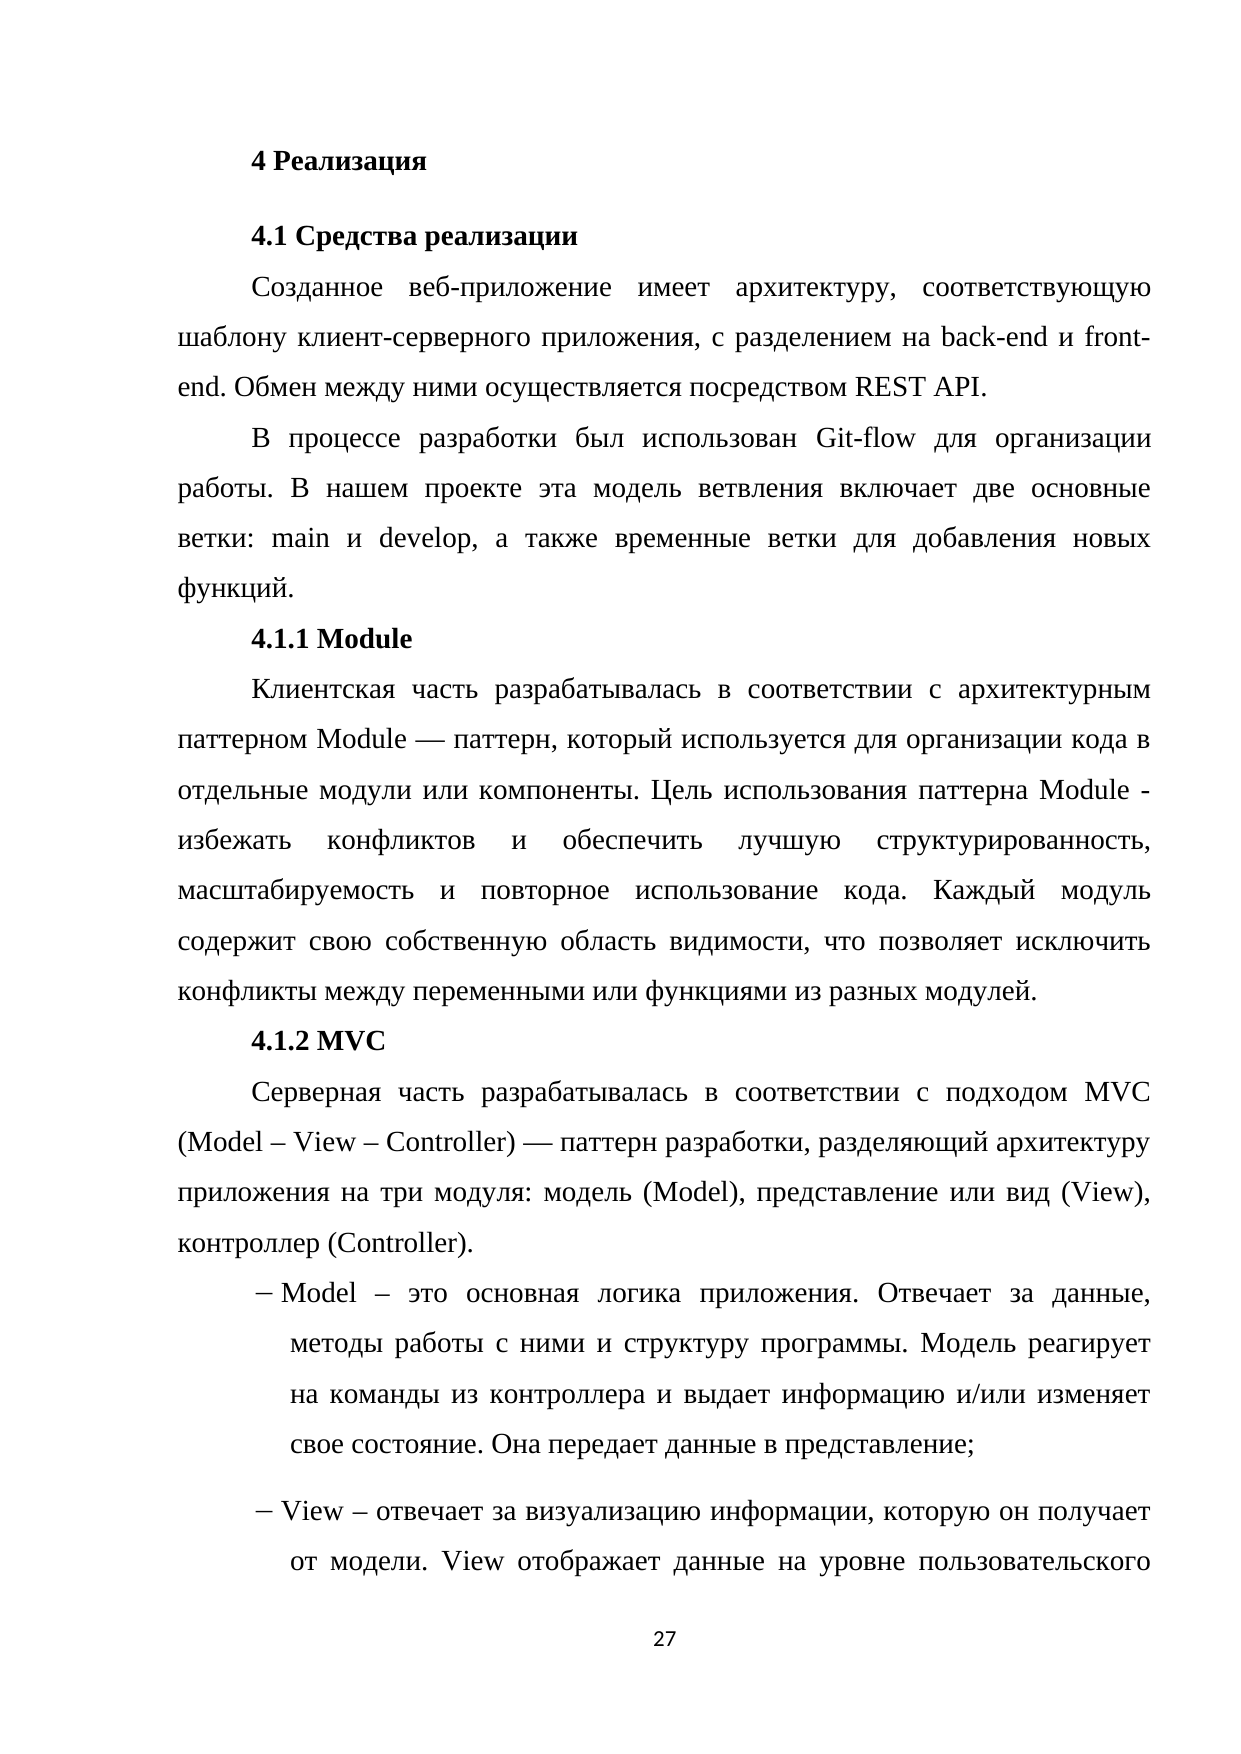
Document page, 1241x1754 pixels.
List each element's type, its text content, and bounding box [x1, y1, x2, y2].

text Созданное веб-приложение имеет архитектуру, соответствующую шаблону клиент-серверного приложения, с разделением на back-end и front-end. Обмен между ними осуществляется посредством REST API. [177, 269, 1152, 403]
text MVC [215, 1023, 1152, 1057]
text Module [215, 621, 1152, 654]
text Средства реализации [215, 218, 1152, 252]
text Клиентская часть разрабатывалась в соответствии с архитектурным паттерном Module — паттерн, который используется для организации кода в отдельные модули или компоненты. Цель использования паттерна Module - избежать конфликтов и обеспечить лучшую структурированность, масштабируемость и повторное использование кода. Каждый модуль содержит свою собственную область видимости, что позволяет исключить конфликты между переменными или функциями из разных модулей. [177, 671, 1152, 1007]
text Серверная часть разрабатывалась в соответствии с подходом MVC (Model – View – Controller) — паттерн разработки, разделяющий архитектуру приложения на три модуля: модель (Model), представление или вид (View), контроллер (Controller). [177, 1074, 1152, 1258]
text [252, 1493, 1152, 1577]
text Model – это основная логика приложения. Отвечает за данные, методы работы с ними и структуру программы. Модель реагирует на команды из контроллера и выдает информацию и/или изменяет свое состояние. Она передает данные в представление; [252, 1275, 1152, 1459]
text Реализация [215, 143, 1152, 177]
text В процессе разработки был использован Git-flow для организации работы. В нашем проекте эта модель ветвления включает две основные ветки: main и develop, а также временные ветки для добавления новых функций. [177, 420, 1152, 604]
